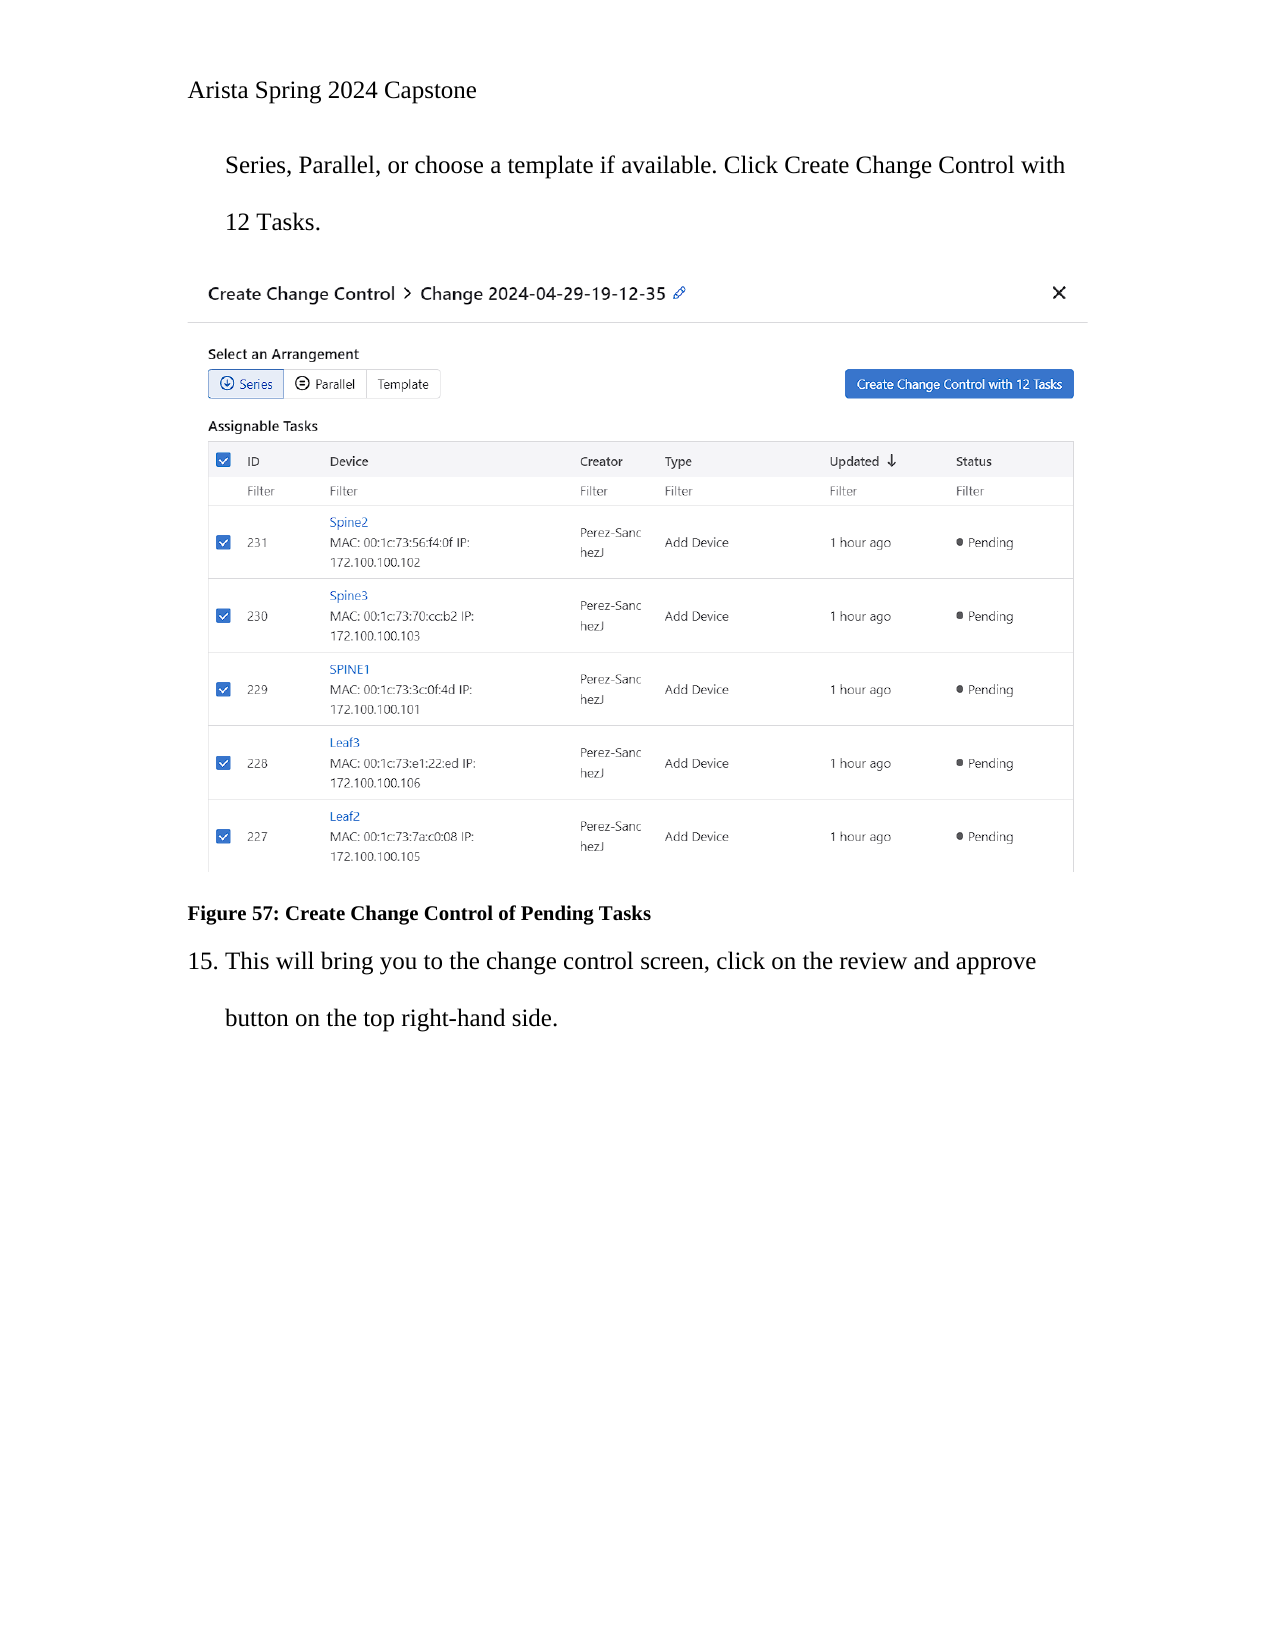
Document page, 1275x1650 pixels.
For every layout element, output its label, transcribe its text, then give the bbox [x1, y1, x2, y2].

list This will bring you to the change control screen, click on the review and approve button on the top right-hand side. [187, 946, 1087, 1032]
picture [187, 265, 1088, 872]
text Figure 57: Create Change Control of Pending Tasks [187, 901, 1087, 925]
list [187, 150, 1087, 236]
